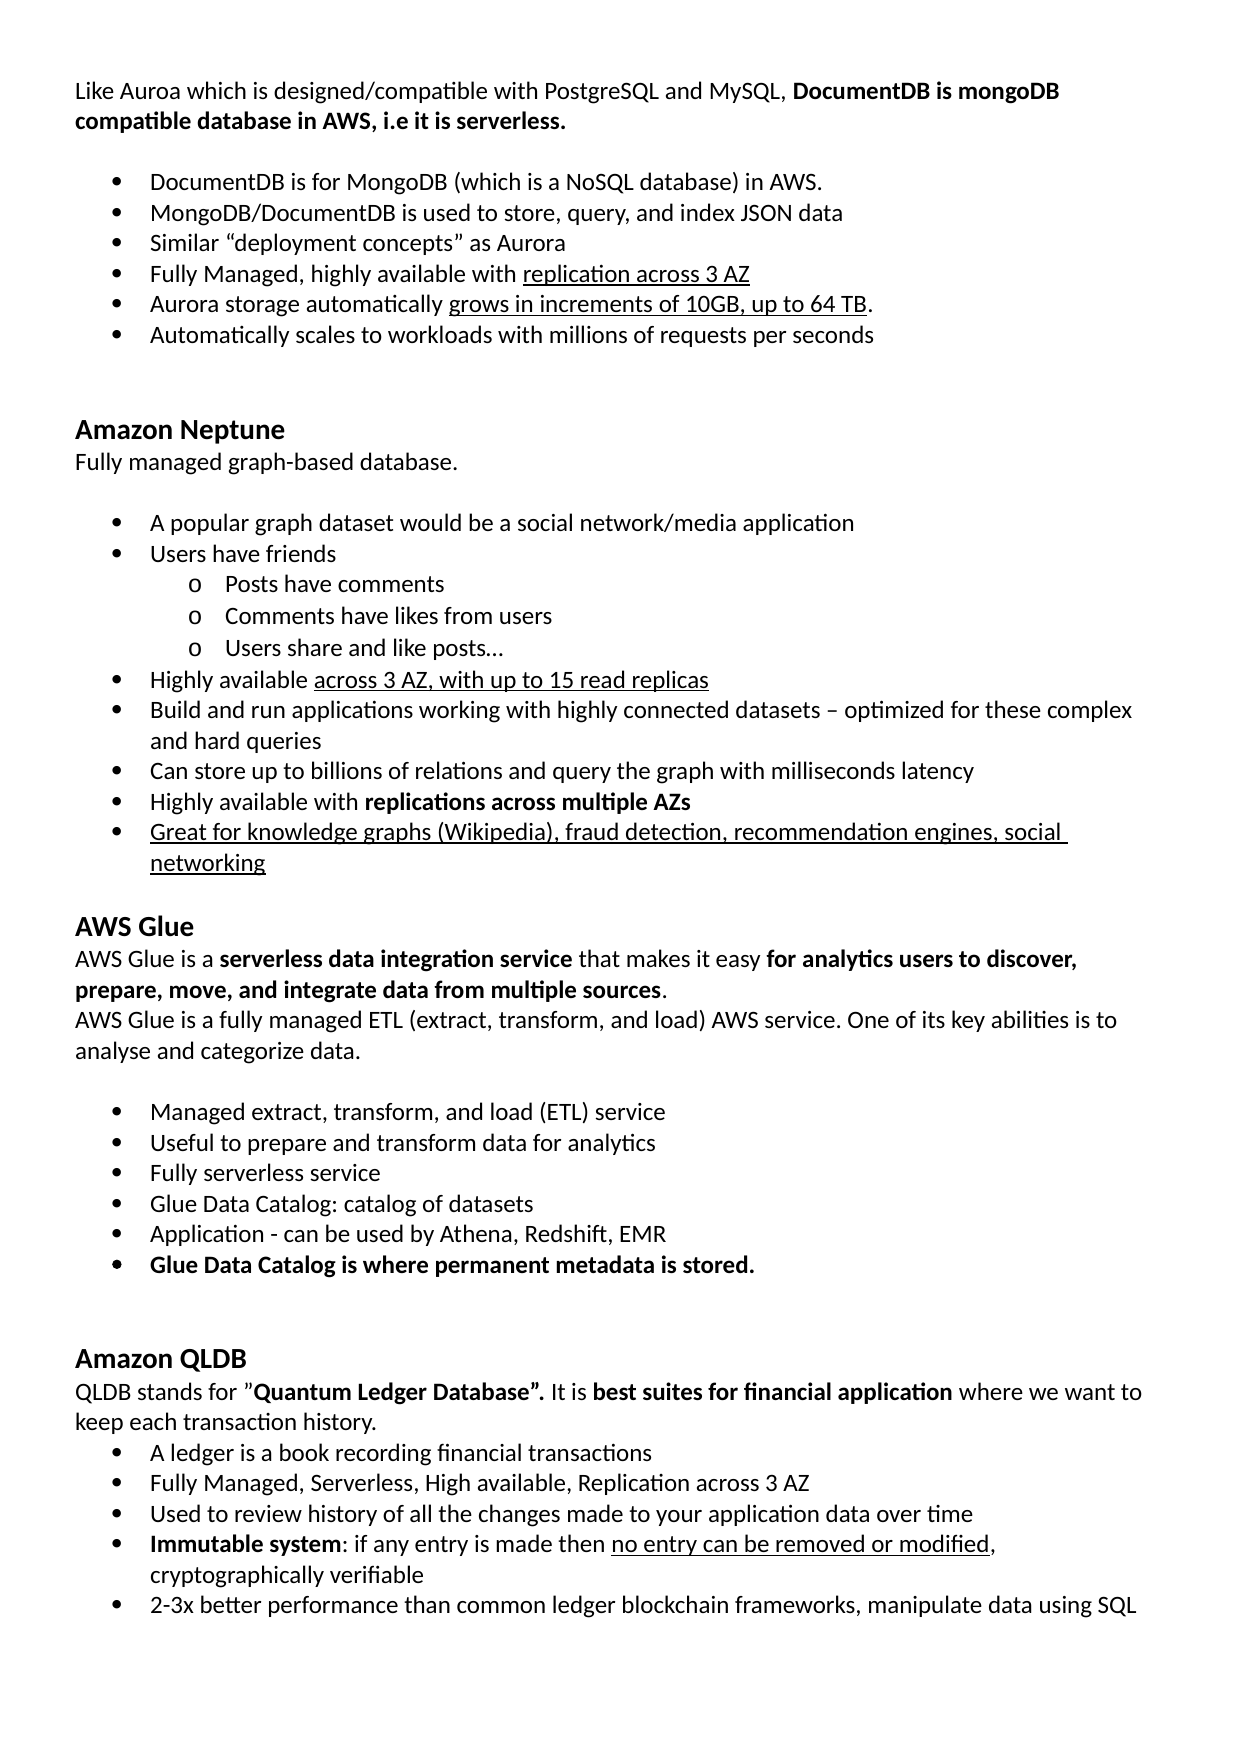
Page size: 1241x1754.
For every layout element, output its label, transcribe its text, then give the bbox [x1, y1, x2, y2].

list 2-3x better performance than common ledger blockchain frameworks, manipulate data using SQL [112, 1589, 1165, 1620]
list Managed extract, transform, and load (ETL) service [112, 1096, 1165, 1127]
list Similar “deployment concepts” as Aurora [112, 228, 1165, 258]
list Used to review history of all the changes made to your application data over time [112, 1498, 1165, 1528]
list Useful to prepare and transform data for analytics [112, 1127, 1165, 1157]
list Great for knowledge graphs (Wikipedia), fraud detection, recommendation engines, social networking [112, 816, 1165, 877]
list Aurora storage automatically grows in increments of 10GB, up to 64 TB. [112, 289, 1165, 319]
list Users have friends [112, 538, 1165, 568]
list Build and run applications working with highly connected datasets – optimized for these complex and hard queries [112, 694, 1165, 755]
list Comments have likes from users [187, 600, 1165, 632]
text Fully managed graph-based database. [75, 446, 1165, 477]
list Fully serverless service [112, 1157, 1165, 1188]
text Amazon QLDB [75, 1340, 1165, 1376]
list Users share and like posts… [187, 632, 1165, 664]
list Immutable system: if any entry is made then no entry can be removed or modified, cryptographically verifiable [112, 1528, 1165, 1589]
list Glue Data Catalog is where permanent metadata is stored. [112, 1249, 1165, 1279]
list Fully Managed, highly available with replication across 3 AZ [112, 258, 1165, 289]
list MongoDB/DocumentDB is used to store, query, and index JSON data [112, 197, 1165, 228]
list Highly available across 3 AZ, with up to 15 read replicas [112, 664, 1165, 694]
text QLDB stands for ”Quantum Ledger Database”. It is best suites for financial application where we want to keep each transaction history. [75, 1376, 1165, 1437]
text AWS Glue is a fully managed ETL (extract, transform, and load) AWS service. One of its key abilities is to analyse and categorize data. [75, 1004, 1165, 1066]
list A popular graph dataset would be a social network/media application [112, 507, 1165, 538]
text Like Auroa which is designed/compatible with PostgreSQL and MySQL, DocumentDB is mongoDB compatible database in AWS, i.e it is serverless. [75, 75, 1165, 136]
list Fully Managed, Serverless, High available, Replication across 3 AZ [112, 1467, 1165, 1498]
list Highly available with replications across multiple AZs [112, 786, 1165, 816]
list Posts have comments [187, 568, 1165, 600]
list Glue Data Catalog: catalog of datasets [112, 1188, 1165, 1218]
text AWS Glue [75, 908, 1165, 943]
text AWS Glue is a serverless data integration service that makes it easy for analytics users to discover, prepare, move, and integrate data from multiple sources. [75, 943, 1165, 1004]
list Application - can be used by Athena, Redshift, EMR [112, 1218, 1165, 1249]
list Can store up to billions of relations and query the graph with milliseconds latency [112, 755, 1165, 786]
list DocumentDB is for MongoDB (which is a NoSQL database) in AWS. [112, 167, 1165, 197]
list A ledger is a book recording financial transactions [112, 1437, 1165, 1467]
text Amazon Neptune [75, 411, 1165, 446]
list Automatically scales to workloads with millions of requests per seconds [112, 319, 1165, 350]
